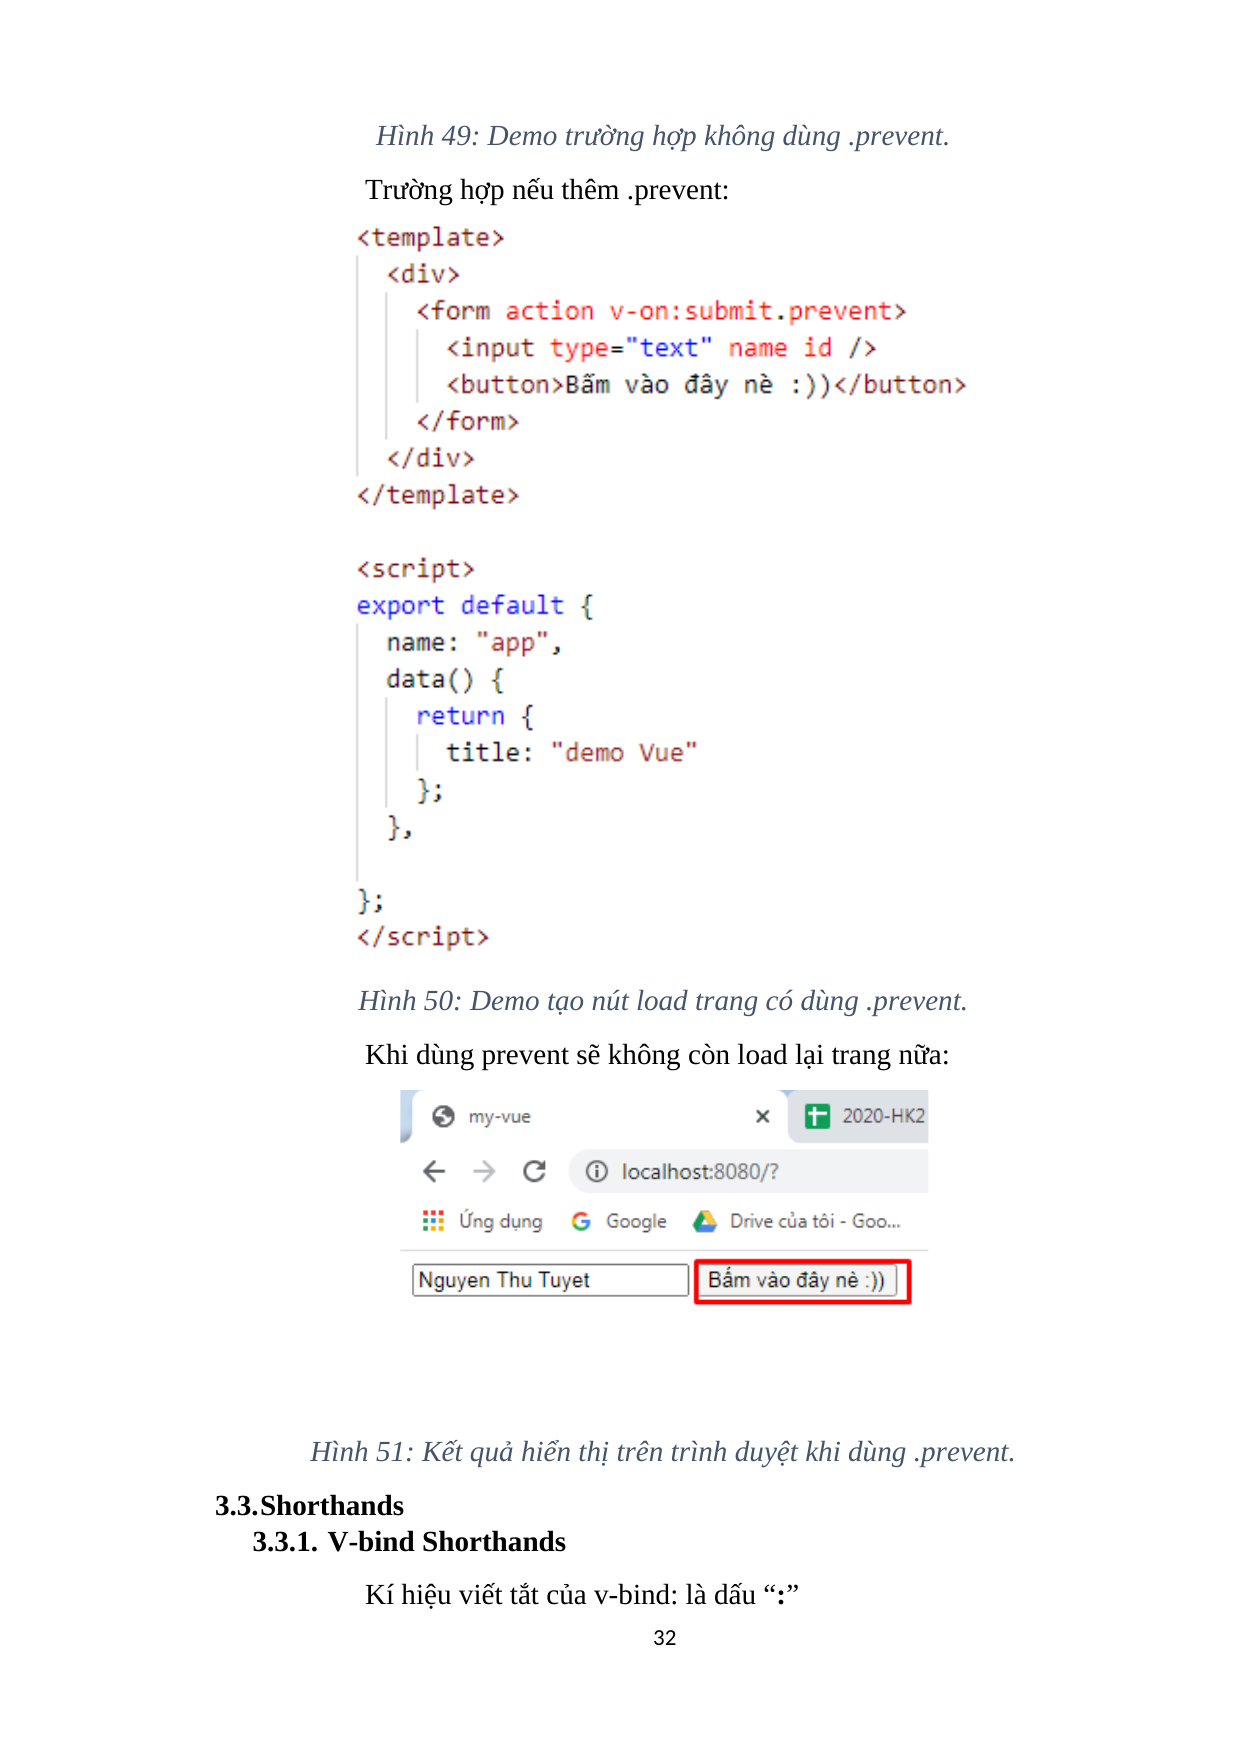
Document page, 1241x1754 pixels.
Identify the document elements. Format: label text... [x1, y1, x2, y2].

text Trường hợp nếu thêm .prevent: [365, 172, 1152, 206]
text Kí hiệu viết tắt của v-bind: là dấu “:” [290, 1577, 1152, 1611]
list V-bind Shorthands [252, 1524, 1152, 1558]
list Shorthands [215, 1488, 1152, 1522]
text Khi dùng prevent sẽ không còn load lại trang nữa: [365, 1037, 1152, 1071]
text Hình 49: Demo trường hợp không dùng .prevent. [177, 118, 1152, 152]
picture [400, 1090, 929, 1416]
text Hình 50: Demo tạo nút load trang có dùng .prevent. [177, 983, 1152, 1017]
text Hình 51: Kết quả hiển thị trên trình duyệt khi dùng .prevent. [177, 1434, 1152, 1468]
picture [347, 225, 982, 965]
